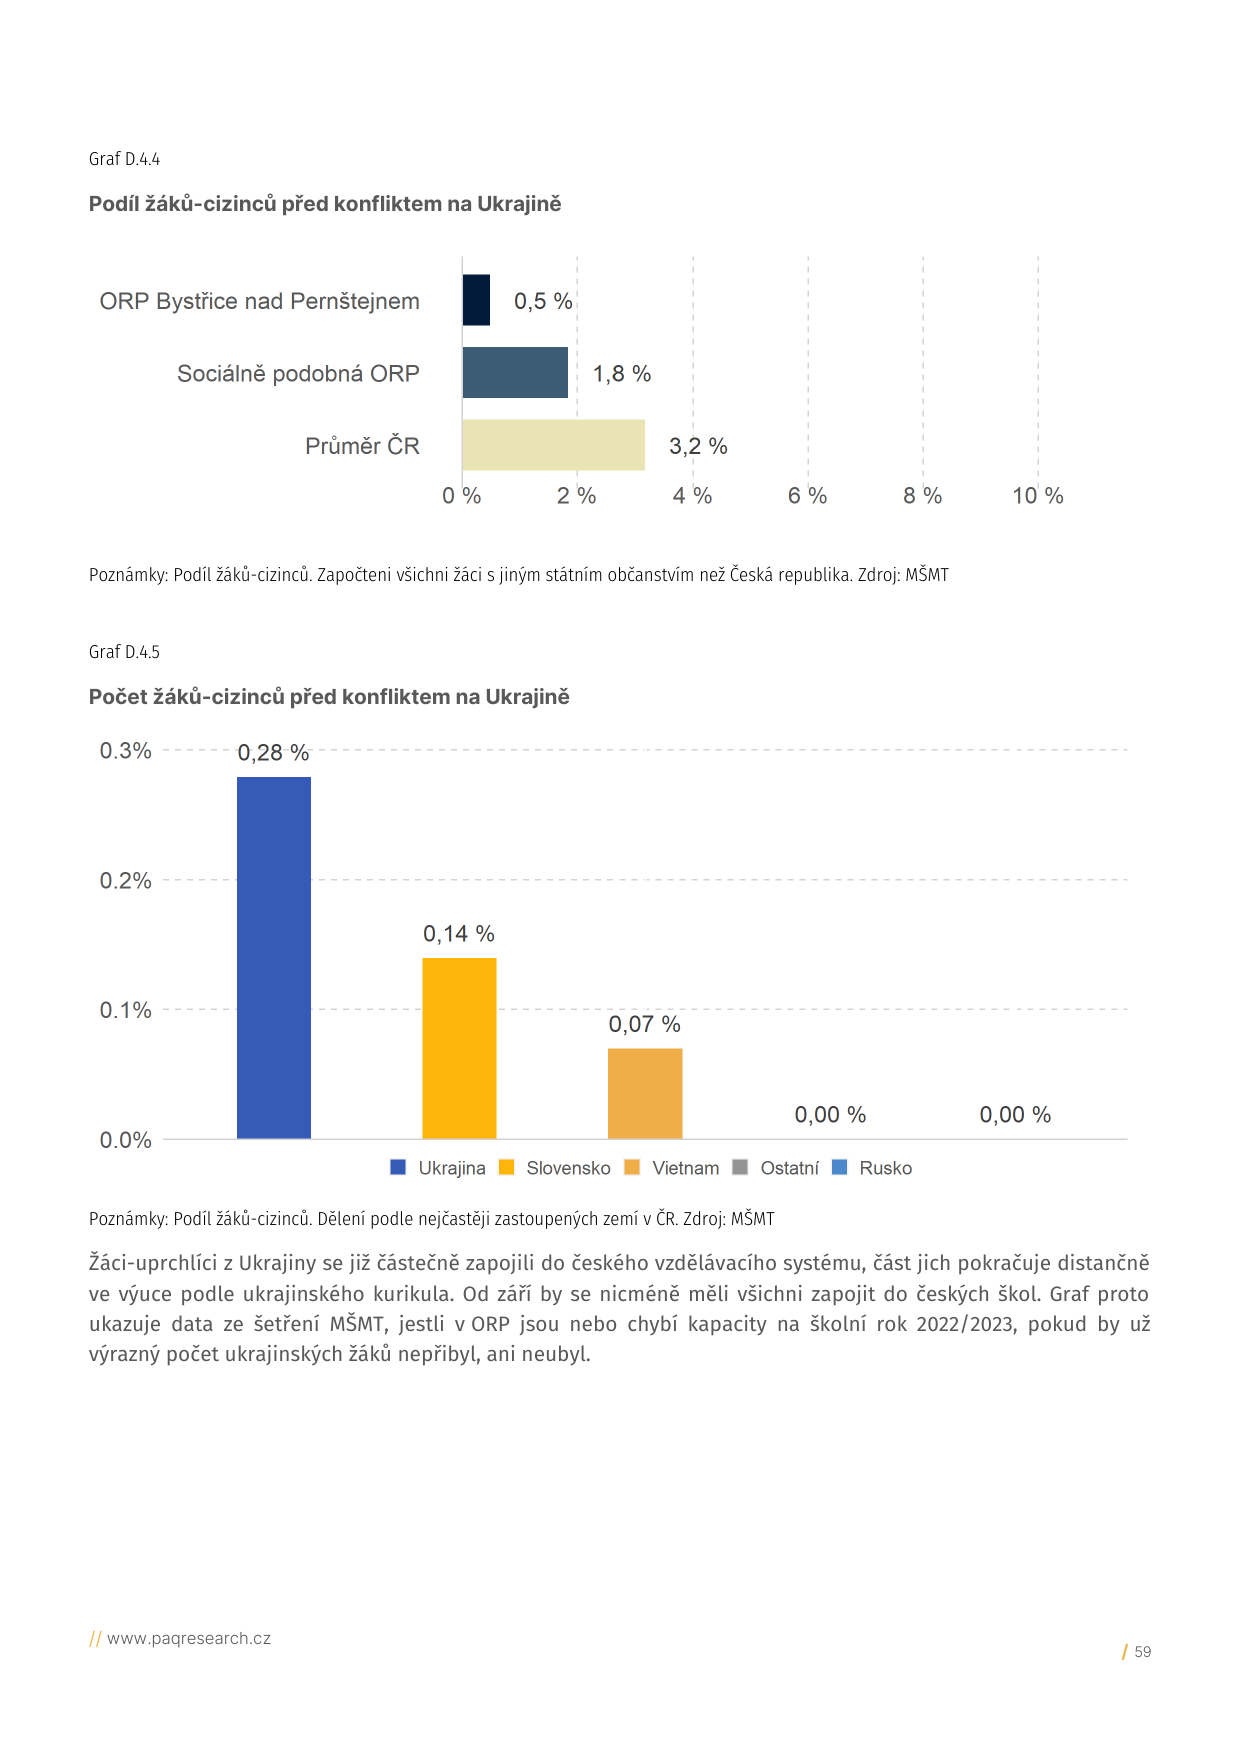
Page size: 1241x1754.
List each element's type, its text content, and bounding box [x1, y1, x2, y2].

text Podíl žáků-cizinců před konfliktem na Ukrajině [89, 186, 1152, 216]
picture [88, 216, 1139, 548]
text Poznámky: Podíl žáků-cizinců. Dělení podle nejčastěji zastoupených zemí v ČR. Zdroj: MŠMT [89, 1208, 1152, 1230]
text Graf D.4.4 [89, 148, 1152, 170]
text Žáci-uprchlíci z Ukrajiny se již částečně zapojili do českého vzdělávacího systému, část jich pokračuje distančně ve výuce podle ukrajinského kurikula. Od září by se nicméně měli všichni zapojit do českých škol. Graf proto ukazuje data ze šetření MŠMT, jestli v ORP jsou nebo chybí kapacity na školní rok 2022/2023, pokud by už výrazný počet ukrajinských žáků nepřibyl, ani neubyl. [89, 1246, 1152, 1367]
text Graf D.4.5 [89, 641, 1152, 663]
text Poznámky: Podíl žáků-cizinců. Započteni všichni žáci s jiným státním občanstvím než Česká republika. Zdroj: MŠMT [89, 564, 1152, 587]
picture [88, 709, 1139, 1191]
text Počet žáků-cizinců před konfliktem na Ukrajině [89, 679, 1152, 709]
